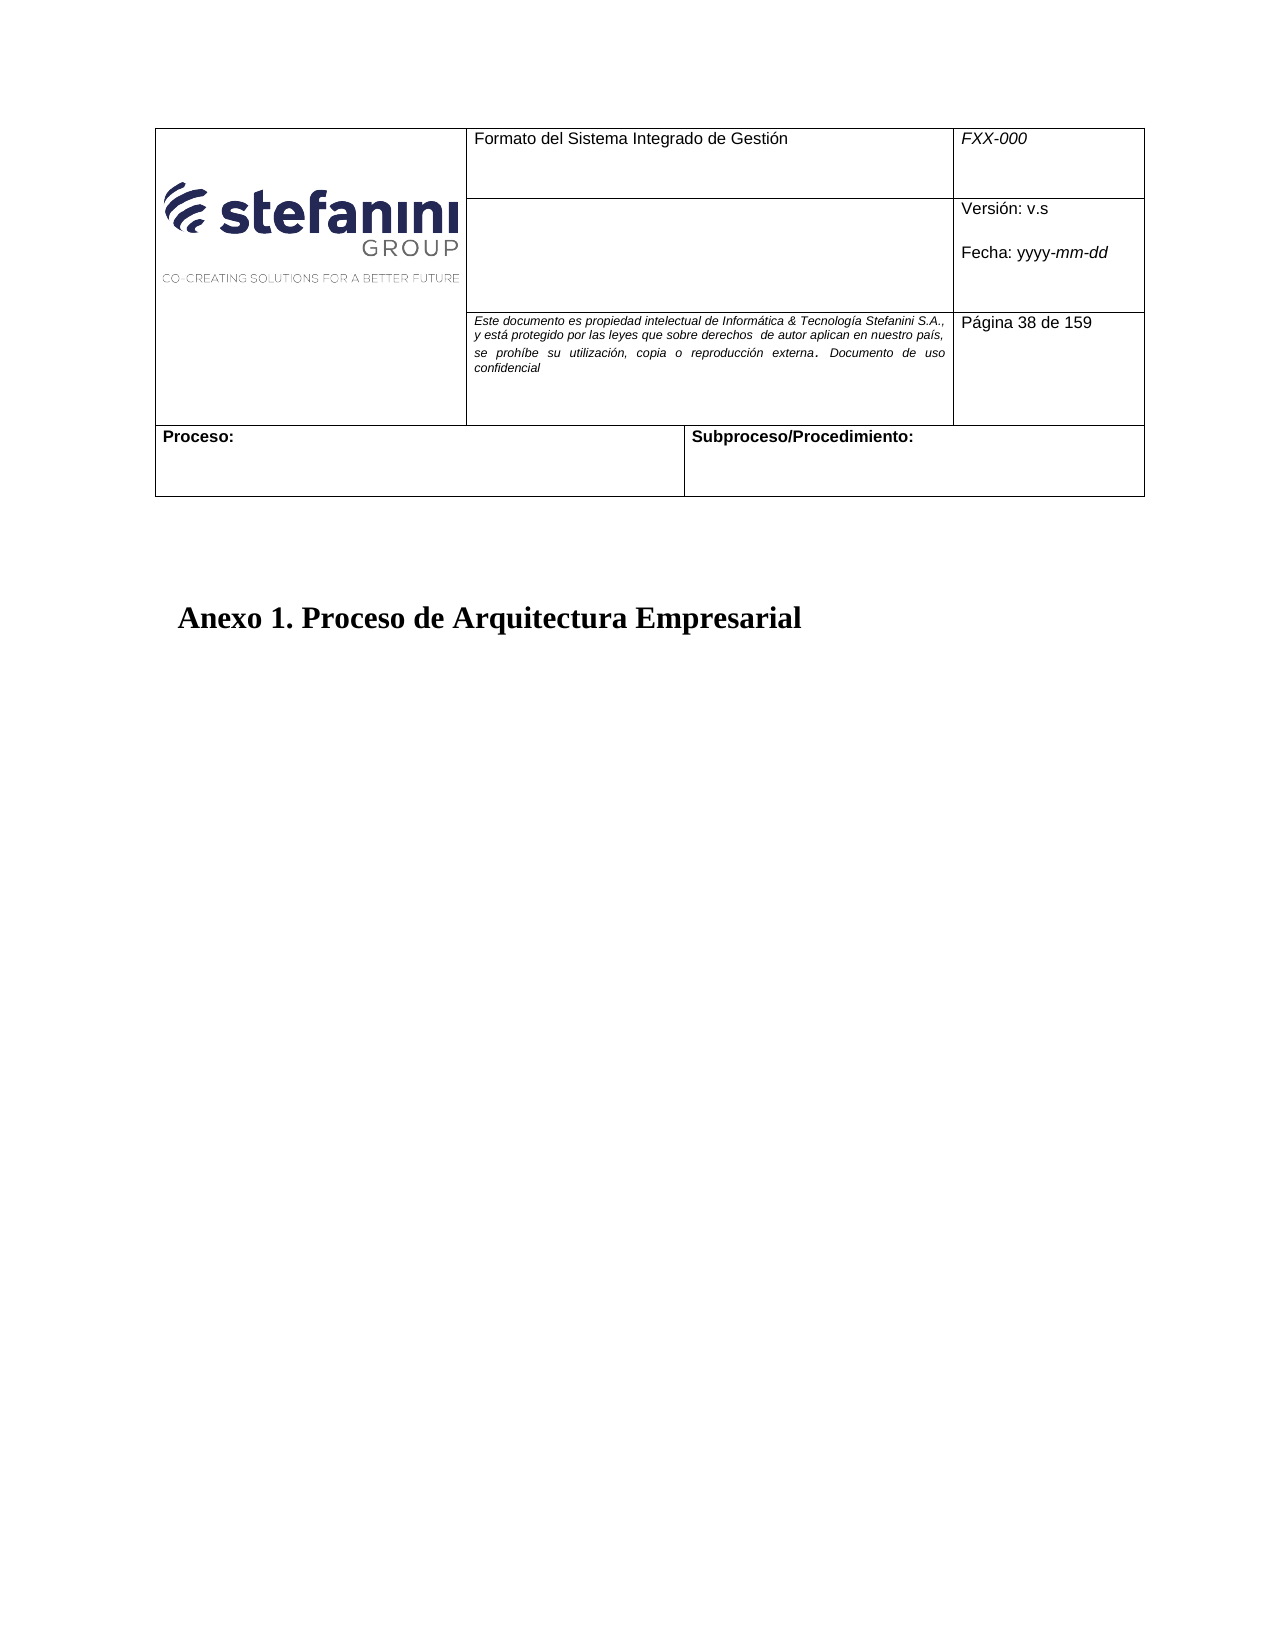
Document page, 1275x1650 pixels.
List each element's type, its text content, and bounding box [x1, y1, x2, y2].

picture [162, 182, 460, 286]
subtitle Anexo 1. Proceso de Arquitectura Empresarial [177, 599, 1098, 635]
